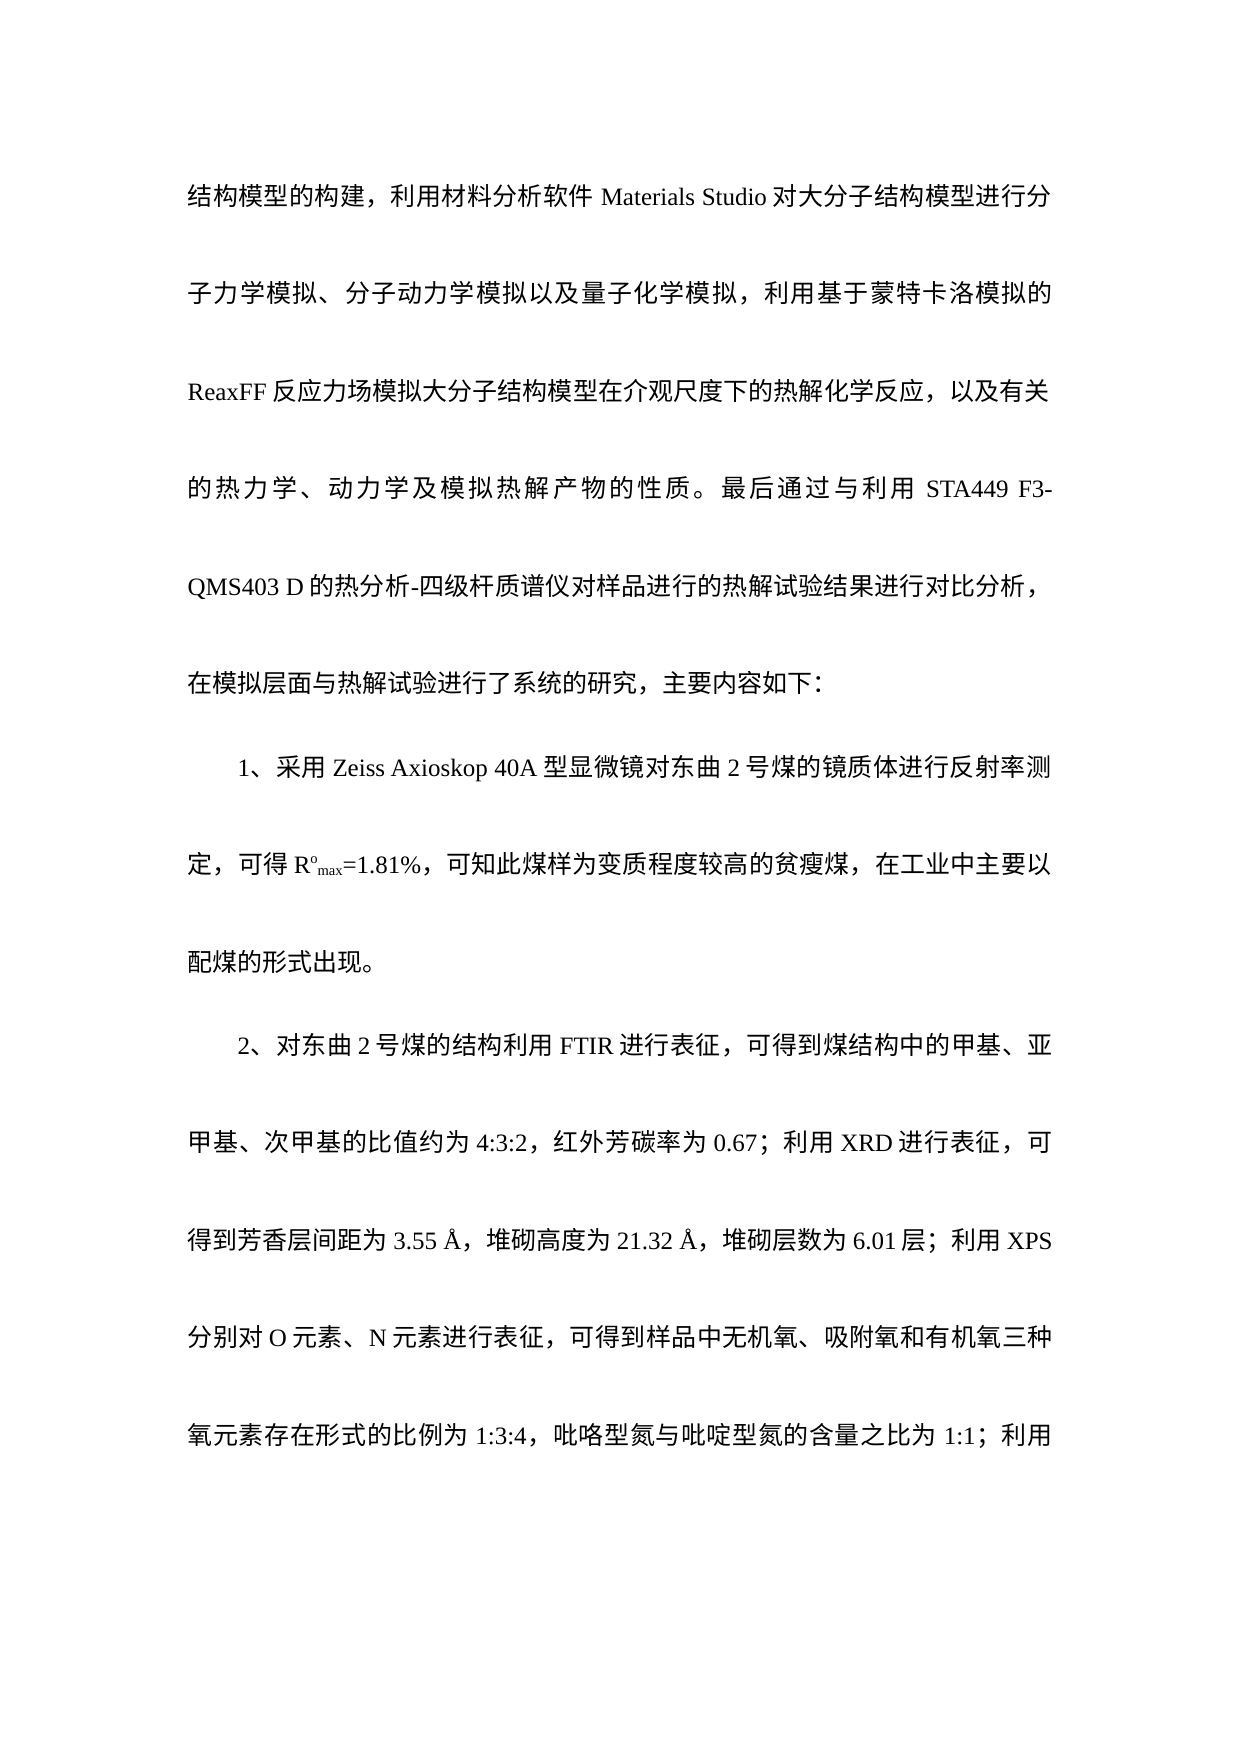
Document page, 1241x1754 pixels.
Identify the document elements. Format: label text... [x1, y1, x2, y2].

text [187, 162, 1053, 714]
text 1、采用Zeiss Axioskop 40A型显微镜对东曲2号煤的镜质体进行反射率测定，可得Romax=1.81%，可知此煤样为变质程度较高的贫瘦煤，在工业中主要以配煤的形式出现。 [187, 733, 1053, 993]
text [187, 1011, 1053, 1466]
